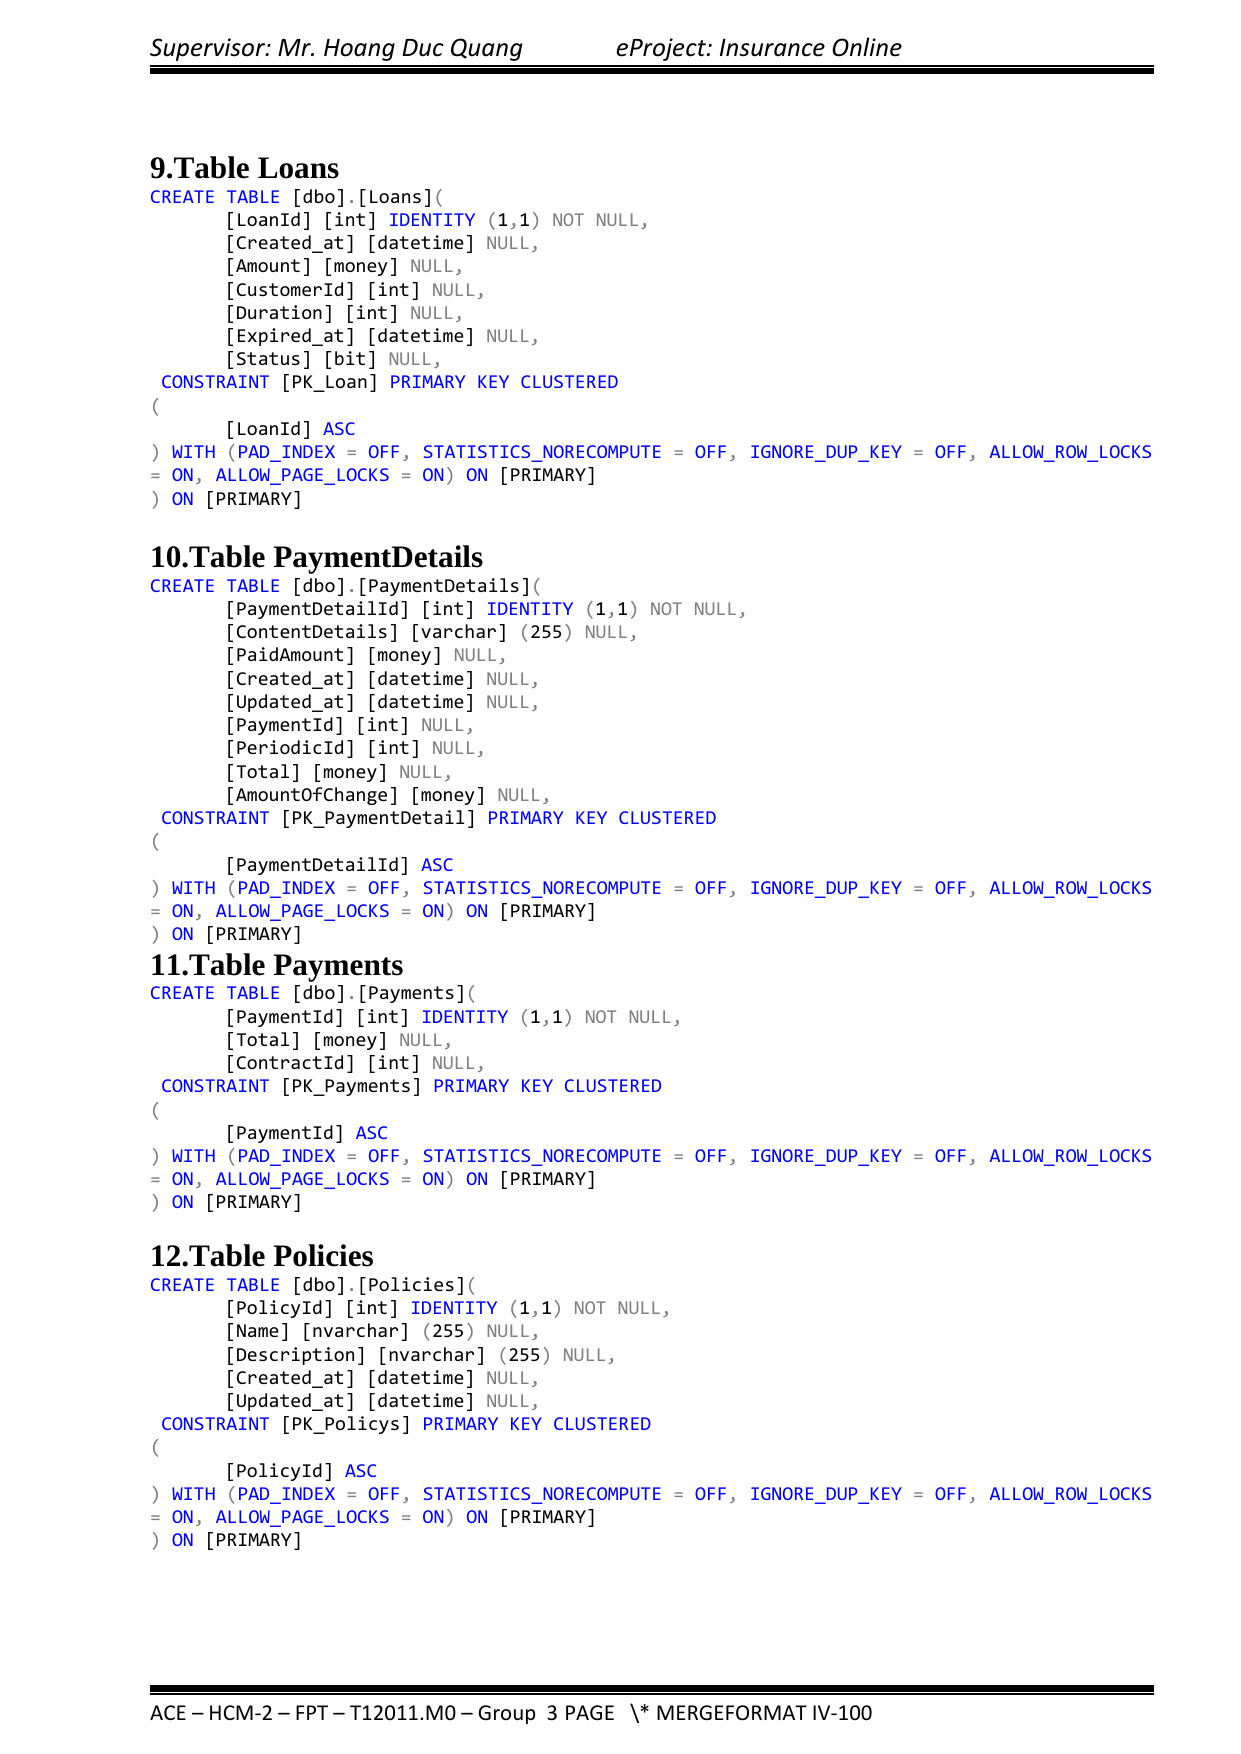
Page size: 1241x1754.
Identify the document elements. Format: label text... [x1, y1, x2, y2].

text ) ON [PRIMARY] [150, 1191, 1154, 1214]
text ) ON [PRIMARY] [150, 487, 1154, 538]
text ) ON [PRIMARY] 11.Table Payments CREATE TABLE [dbo].[Payments]( [150, 922, 1154, 1005]
text [AmountOfChange] [money] NULL, [150, 783, 1154, 806]
text [LoanId] [int] IDENTITY (1,1) NOT NULL, [150, 208, 1154, 231]
text [PolicyId] [int] IDENTITY (1,1) NOT NULL, [150, 1296, 1154, 1319]
text [PaymentId] [int] NULL, [150, 713, 1154, 737]
text [PolicyId] ASC [150, 1459, 1154, 1482]
text 9.Table Loans CREATE TABLE [dbo].[Loans]( [150, 126, 1154, 208]
text [Created_at] [datetime] NULL, [150, 667, 1154, 690]
text [PaymentDetailId] [int] IDENTITY (1,1) NOT NULL, [150, 597, 1154, 621]
text [Updated_at] [datetime] NULL, [150, 1389, 1154, 1412]
text [PeriodicId] [int] NULL, [150, 737, 1154, 760]
text CONSTRAINT [PK_Loan] PRIMARY KEY CLUSTERED [150, 371, 1154, 394]
text ) WITH (PAD_INDEX = OFF, STATISTICS_NORECOMPUTE = OFF, IGNORE_DUP_KEY = OFF, ALLOW_ROW_LOCKS = ON, ALLOW_PAGE_LOCKS = ON) ON [PRIMARY] [150, 1482, 1154, 1529]
text ) ON [PRIMARY] [150, 1529, 1154, 1552]
text [Created_at] [datetime] NULL, [150, 1366, 1154, 1389]
text ( [150, 1098, 1154, 1121]
text [ContractId] [int] NULL, [150, 1051, 1154, 1074]
text [Amount] [money] NULL, [150, 254, 1154, 278]
text CONSTRAINT [PK_Policys] PRIMARY KEY CLUSTERED [150, 1412, 1154, 1436]
text [PaymentId] ASC [150, 1121, 1154, 1144]
text [Created_at] [datetime] NULL, [150, 231, 1154, 254]
text ( [150, 829, 1154, 853]
text [PaidAmount] [money] NULL, [150, 644, 1154, 667]
text [Expired_at] [datetime] NULL, [150, 324, 1154, 347]
text ) WITH (PAD_INDEX = OFF, STATISTICS_NORECOMPUTE = OFF, IGNORE_DUP_KEY = OFF, ALLOW_ROW_LOCKS = ON, ALLOW_PAGE_LOCKS = ON) ON [PRIMARY] [150, 1144, 1154, 1191]
text ) WITH (PAD_INDEX = OFF, STATISTICS_NORECOMPUTE = OFF, IGNORE_DUP_KEY = OFF, ALLOW_ROW_LOCKS = ON, ALLOW_PAGE_LOCKS = ON) ON [PRIMARY] [150, 440, 1154, 487]
text [PaymentDetailId] ASC [150, 853, 1154, 876]
text CONSTRAINT [PK_PaymentDetail] PRIMARY KEY CLUSTERED [150, 806, 1154, 829]
text 10.Table PaymentDetails CREATE TABLE [dbo].[PaymentDetails]( [150, 538, 1154, 597]
text [Description] [nvarchar] (255) NULL, [150, 1343, 1154, 1366]
text [ContentDetails] [varchar] (255) NULL, [150, 621, 1154, 644]
text 12.Table Policies CREATE TABLE [dbo].[Policies]( [150, 1214, 1154, 1296]
text ) WITH (PAD_INDEX = OFF, STATISTICS_NORECOMPUTE = OFF, IGNORE_DUP_KEY = OFF, ALLOW_ROW_LOCKS = ON, ALLOW_PAGE_LOCKS = ON) ON [PRIMARY] [150, 876, 1154, 922]
text [Status] [bit] NULL, [150, 347, 1154, 371]
text [Total] [money] NULL, [150, 760, 1154, 783]
text [CustomerId] [int] NULL, [150, 278, 1154, 301]
text CONSTRAINT [PK_Payments] PRIMARY KEY CLUSTERED [150, 1074, 1154, 1098]
text [Updated_at] [datetime] NULL, [150, 690, 1154, 713]
text [Total] [money] NULL, [150, 1028, 1154, 1051]
text ( [150, 394, 1154, 417]
text [Duration] [int] NULL, [150, 301, 1154, 324]
text [Name] [nvarchar] (255) NULL, [150, 1319, 1154, 1343]
text ( [150, 1436, 1154, 1459]
text [PaymentId] [int] IDENTITY (1,1) NOT NULL, [150, 1005, 1154, 1028]
text [LoanId] ASC [150, 417, 1154, 440]
